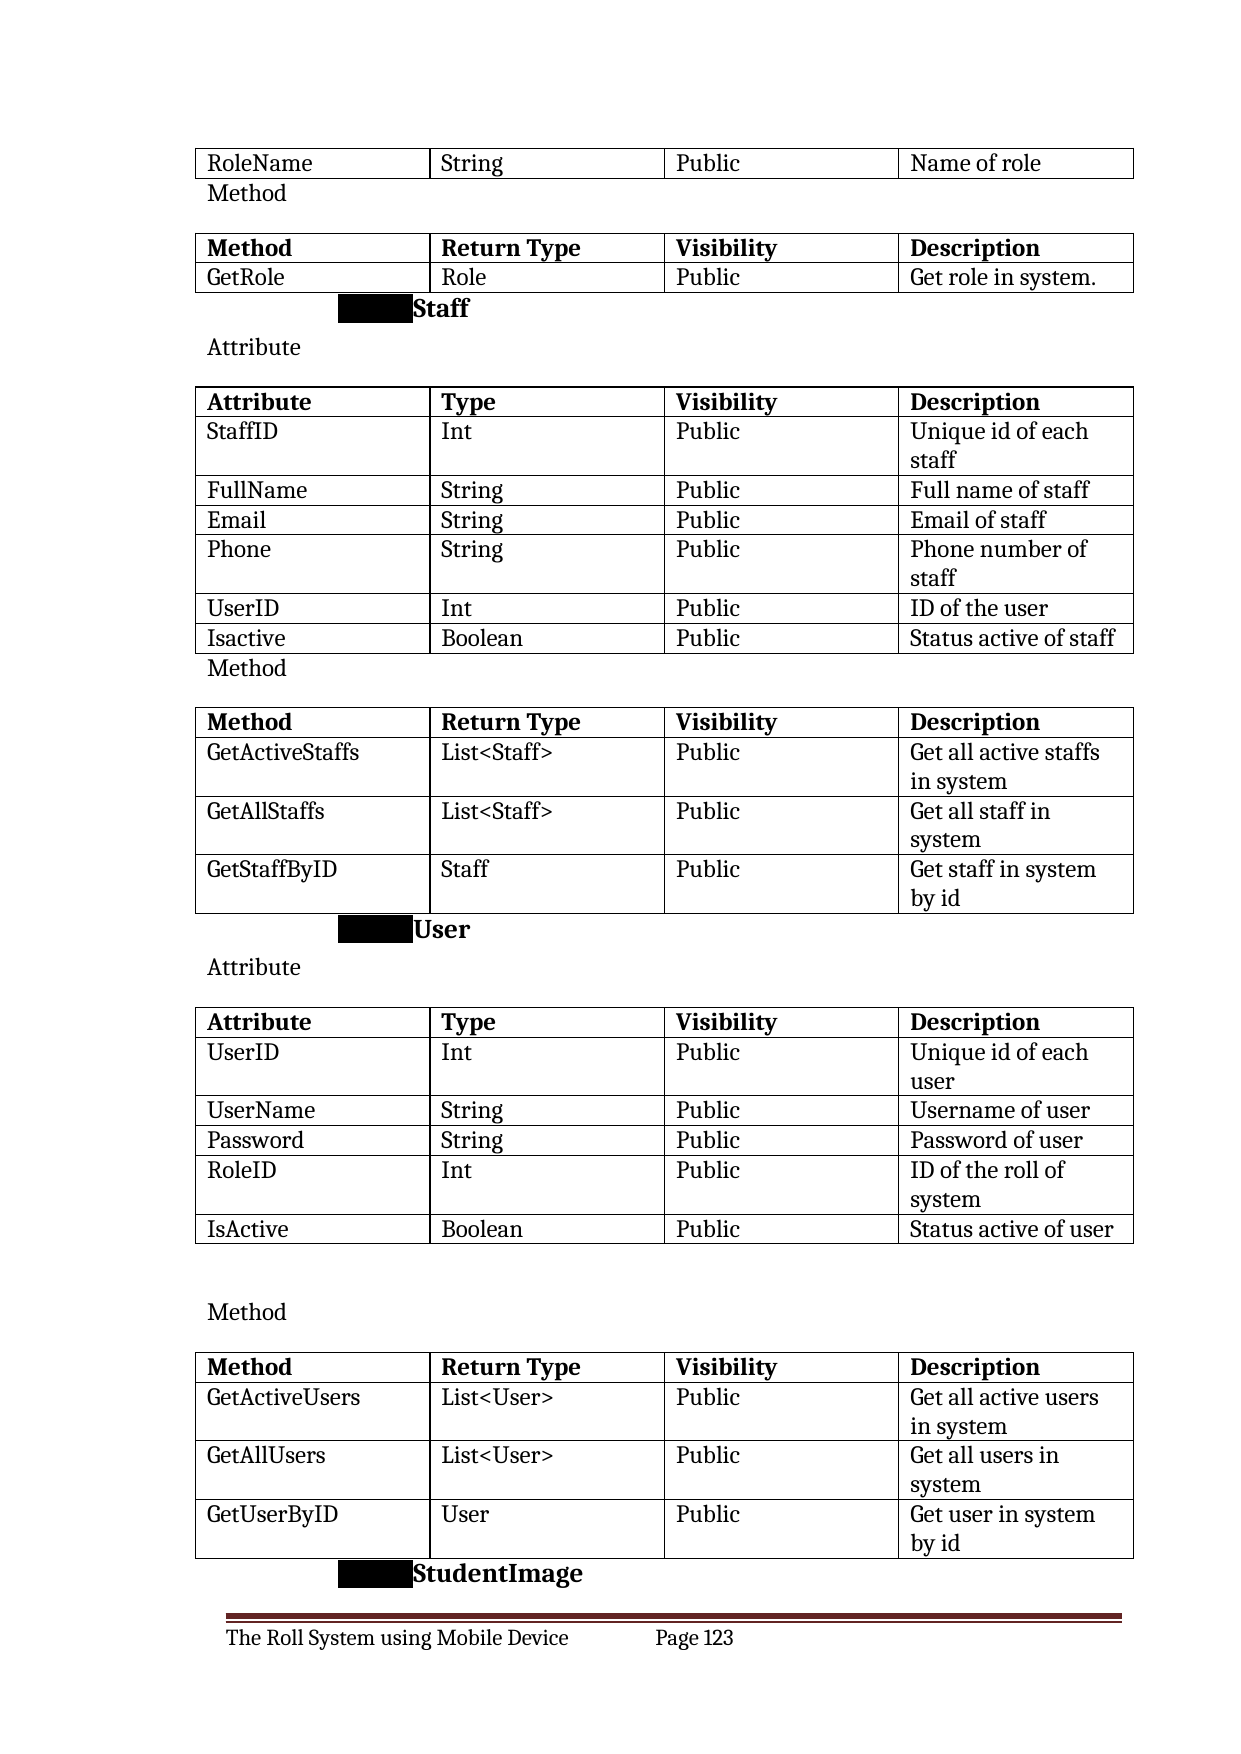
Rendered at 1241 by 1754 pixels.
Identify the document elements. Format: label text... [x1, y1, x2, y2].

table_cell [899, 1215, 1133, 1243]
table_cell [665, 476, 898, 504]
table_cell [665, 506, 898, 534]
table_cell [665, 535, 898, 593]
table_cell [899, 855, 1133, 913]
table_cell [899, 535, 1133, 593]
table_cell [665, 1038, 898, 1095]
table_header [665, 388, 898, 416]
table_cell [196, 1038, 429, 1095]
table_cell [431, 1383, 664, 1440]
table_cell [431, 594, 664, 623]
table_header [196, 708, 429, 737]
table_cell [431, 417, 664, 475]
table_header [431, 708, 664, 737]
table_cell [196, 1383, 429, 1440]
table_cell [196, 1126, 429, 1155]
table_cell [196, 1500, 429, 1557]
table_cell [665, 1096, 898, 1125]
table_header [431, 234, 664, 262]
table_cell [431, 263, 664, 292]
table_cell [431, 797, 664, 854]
text Attribute [207, 953, 1122, 982]
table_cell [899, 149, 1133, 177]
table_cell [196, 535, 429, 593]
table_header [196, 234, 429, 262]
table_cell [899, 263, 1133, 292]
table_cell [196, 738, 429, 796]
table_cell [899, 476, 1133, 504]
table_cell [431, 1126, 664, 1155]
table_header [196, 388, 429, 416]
text Attribute [207, 332, 1122, 361]
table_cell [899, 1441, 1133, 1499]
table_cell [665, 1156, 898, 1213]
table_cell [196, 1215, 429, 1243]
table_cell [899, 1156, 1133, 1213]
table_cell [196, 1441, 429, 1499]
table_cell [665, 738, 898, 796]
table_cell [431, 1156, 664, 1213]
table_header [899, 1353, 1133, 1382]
text Method [207, 654, 1122, 682]
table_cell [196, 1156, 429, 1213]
text Method [207, 179, 1122, 207]
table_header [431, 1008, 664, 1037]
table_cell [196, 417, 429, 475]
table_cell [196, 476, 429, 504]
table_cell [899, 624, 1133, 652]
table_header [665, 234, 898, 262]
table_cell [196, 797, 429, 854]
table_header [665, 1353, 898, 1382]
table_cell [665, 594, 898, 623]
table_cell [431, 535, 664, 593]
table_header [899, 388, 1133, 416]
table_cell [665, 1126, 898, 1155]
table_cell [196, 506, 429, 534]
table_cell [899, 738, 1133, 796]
text Method [207, 1298, 1122, 1327]
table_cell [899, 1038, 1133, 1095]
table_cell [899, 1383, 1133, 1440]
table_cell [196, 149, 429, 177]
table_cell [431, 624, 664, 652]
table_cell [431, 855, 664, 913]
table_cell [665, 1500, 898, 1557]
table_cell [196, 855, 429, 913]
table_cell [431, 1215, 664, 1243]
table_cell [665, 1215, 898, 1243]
subtitle StudentImage [338, 1559, 1122, 1590]
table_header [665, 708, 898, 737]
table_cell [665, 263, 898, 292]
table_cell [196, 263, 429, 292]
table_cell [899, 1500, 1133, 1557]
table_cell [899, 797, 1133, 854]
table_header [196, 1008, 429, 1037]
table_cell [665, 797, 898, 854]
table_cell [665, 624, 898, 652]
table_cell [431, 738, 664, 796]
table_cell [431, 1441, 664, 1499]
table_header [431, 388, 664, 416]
subtitle Staff [338, 293, 1122, 324]
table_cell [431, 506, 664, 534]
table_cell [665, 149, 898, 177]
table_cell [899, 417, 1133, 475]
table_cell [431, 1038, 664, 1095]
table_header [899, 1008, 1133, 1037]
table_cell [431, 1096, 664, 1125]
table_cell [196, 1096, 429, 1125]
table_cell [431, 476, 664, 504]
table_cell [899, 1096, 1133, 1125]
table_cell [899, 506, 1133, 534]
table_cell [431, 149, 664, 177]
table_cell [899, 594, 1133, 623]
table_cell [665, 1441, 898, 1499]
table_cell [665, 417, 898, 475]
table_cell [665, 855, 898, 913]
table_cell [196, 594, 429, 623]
subtitle User [338, 914, 1122, 945]
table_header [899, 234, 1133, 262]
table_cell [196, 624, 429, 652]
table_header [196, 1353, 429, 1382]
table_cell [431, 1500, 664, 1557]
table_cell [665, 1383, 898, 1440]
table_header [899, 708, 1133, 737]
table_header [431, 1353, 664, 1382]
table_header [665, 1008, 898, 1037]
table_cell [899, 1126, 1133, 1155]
